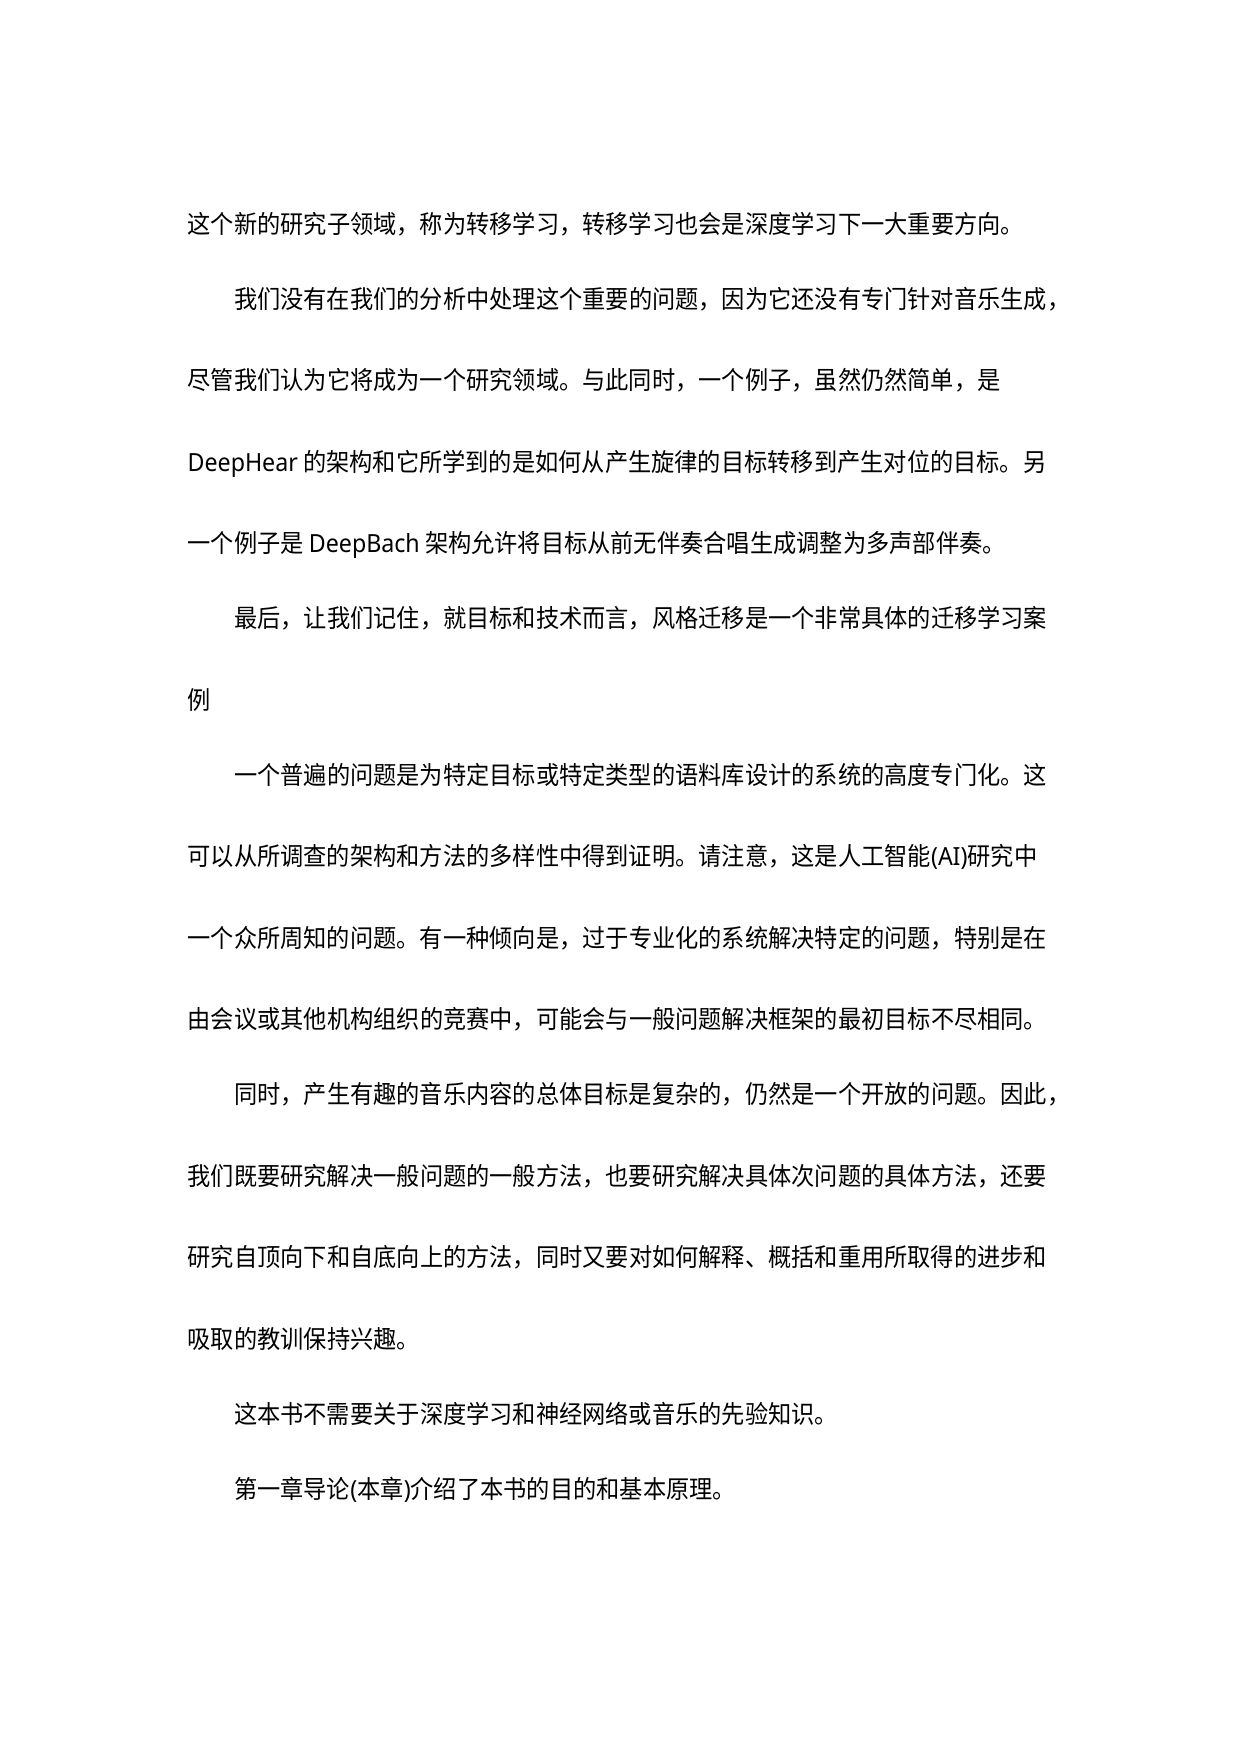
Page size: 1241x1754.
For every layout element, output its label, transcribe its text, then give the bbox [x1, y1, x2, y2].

text 我们没有在我们的分析中处理这个重要的问题，因为它还没有专门针对音乐生成，尽管我们认为它将成为一个研究领域。与此同时，一个例子，虽然仍然简单，是DeepHear的架构和它所学到的是如何从产生旋律的目标转移到产生对位的目标。另一个例子是DeepBach架构允许将目标从前无伴奏合唱生成调整为多声部伴奏。 [187, 239, 1053, 558]
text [187, 165, 1053, 239]
text 这本书不需要关于深度学习和神经网络或音乐的先验知识。 [187, 1354, 1053, 1429]
text 第一章导论(本章)介绍了本书的目的和基本原理。 [187, 1429, 1053, 1521]
text 最后，让我们记住，就目标和技术而言，风格迁移是一个非常具体的迁移学习案例 [187, 558, 1053, 715]
text 一个普遍的问题是为特定目标或特定类型的语料库设计的系统的高度专门化。这可以从所调查的架构和方法的多样性中得到证明。请注意，这是人工智能(AI)研究中一个众所周知的问题。有一种倾向是，过于专业化的系统解决特定的问题，特别是在由会议或其他机构组织的竞赛中，可能会与一般问题解决框架的最初目标不尽相同。 [187, 715, 1053, 1034]
text 同时，产生有趣的音乐内容的总体目标是复杂的，仍然是一个开放的问题。因此，我们既要研究解决一般问题的一般方法，也要研究解决具体次问题的具体方法，还要研究自顶向下和自底向上的方法，同时又要对如何解释、概括和重用所取得的进步和吸取的教训保持兴趣。 [187, 1034, 1053, 1354]
